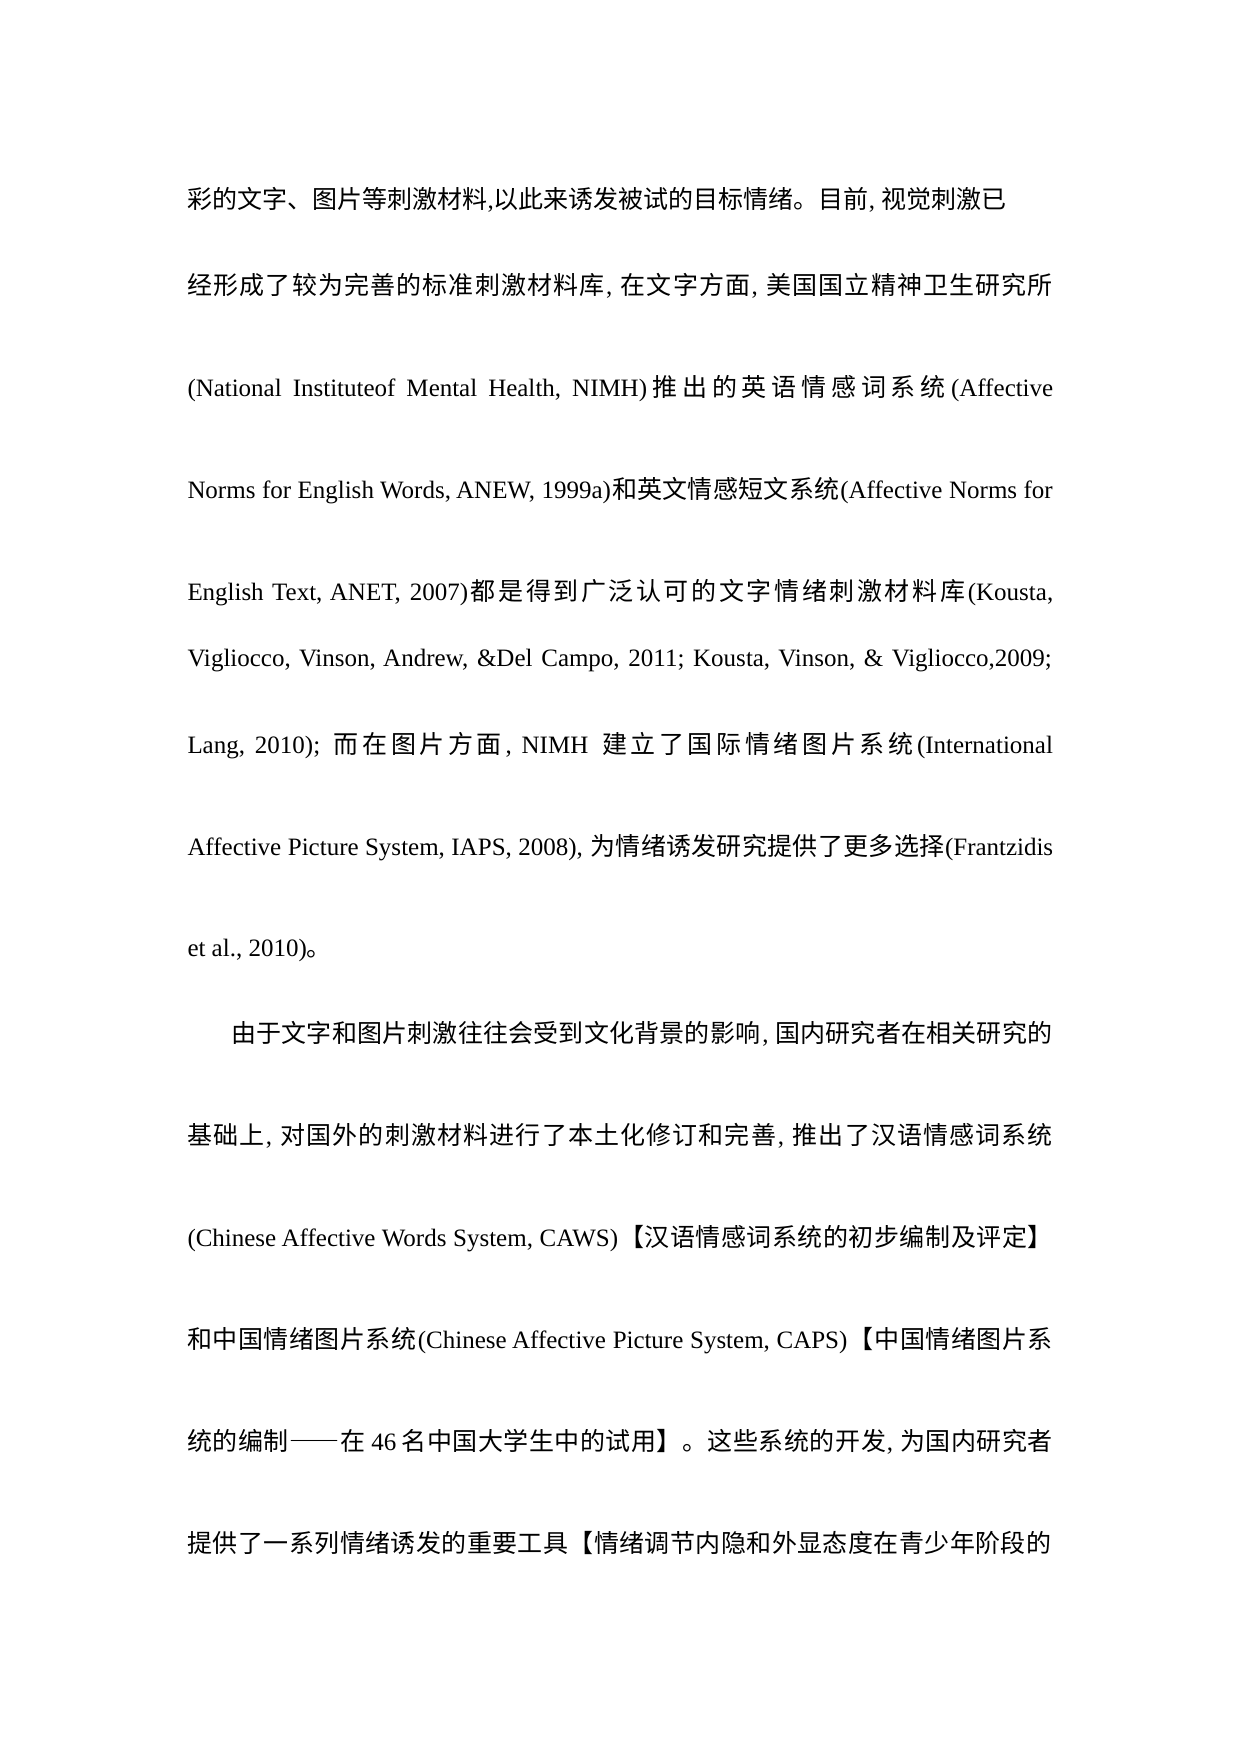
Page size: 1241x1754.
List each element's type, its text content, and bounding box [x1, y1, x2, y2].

text 经形成了较为完善的标准刺激材料库, 在文字方面, 美国国立精神卫生研究所(National Instituteof Mental Health, NIMH)推出的英语情感词系统(Affective Norms for English Words, ANEW, 1999a)和英文情感短文系统(Affective Norms for English Text, ANET, 2007)都是得到广泛认可的文字情绪刺激材料库(Kousta, Vigliocco, Vinson, Andrew, &Del Campo, 2011; Kousta, Vinson, & Vigliocco,2009; Lang, 2010); 而在图片方面, NIMH 建立了国际情绪图片系统(International Affective Picture System, IAPS, 2008), 为情绪诱发研究提供了更多选择(Frantzidis et al., 2010)。 [187, 250, 1053, 980]
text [187, 164, 1053, 232]
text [187, 998, 1053, 1575]
